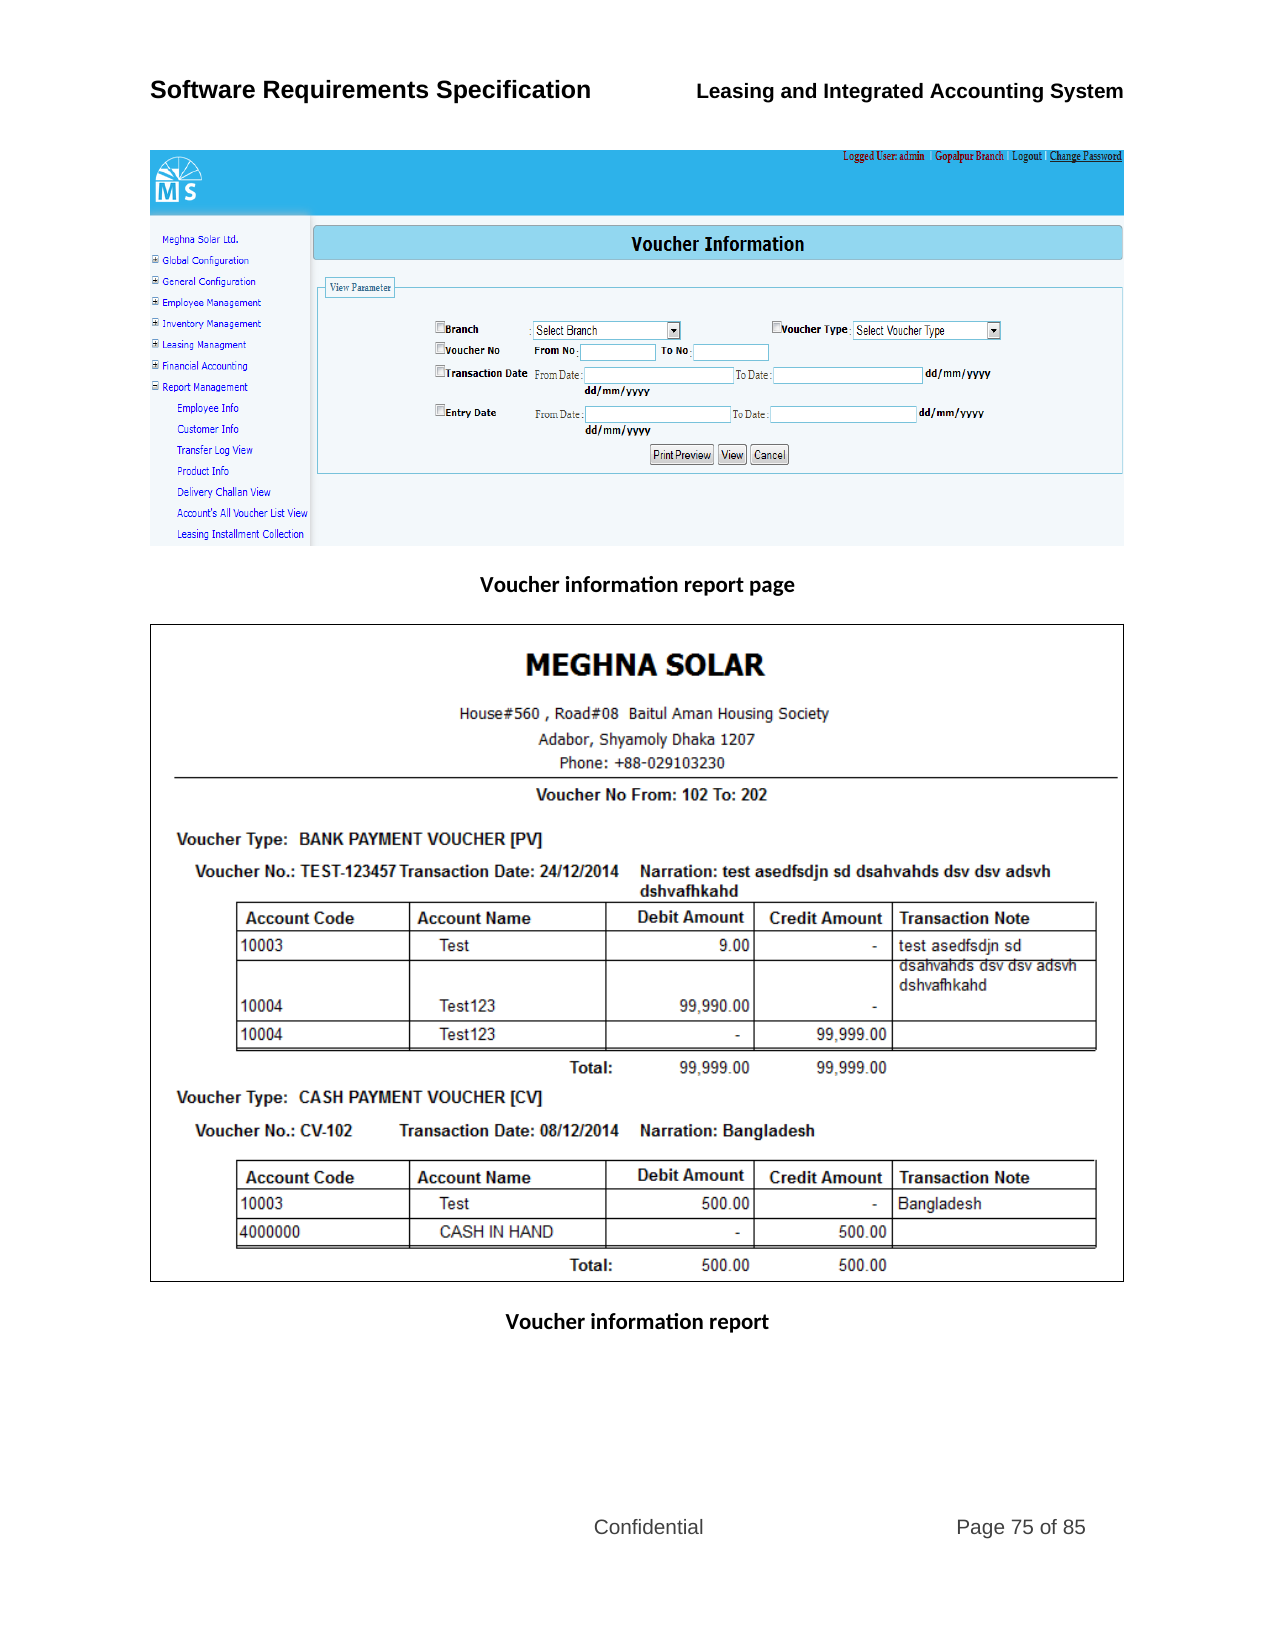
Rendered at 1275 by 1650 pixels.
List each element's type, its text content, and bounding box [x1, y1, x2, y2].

text Voucher information report page [150, 570, 1125, 598]
text Voucher information report [150, 1307, 1125, 1335]
picture [150, 150, 1124, 546]
picture [151, 625, 1123, 1281]
